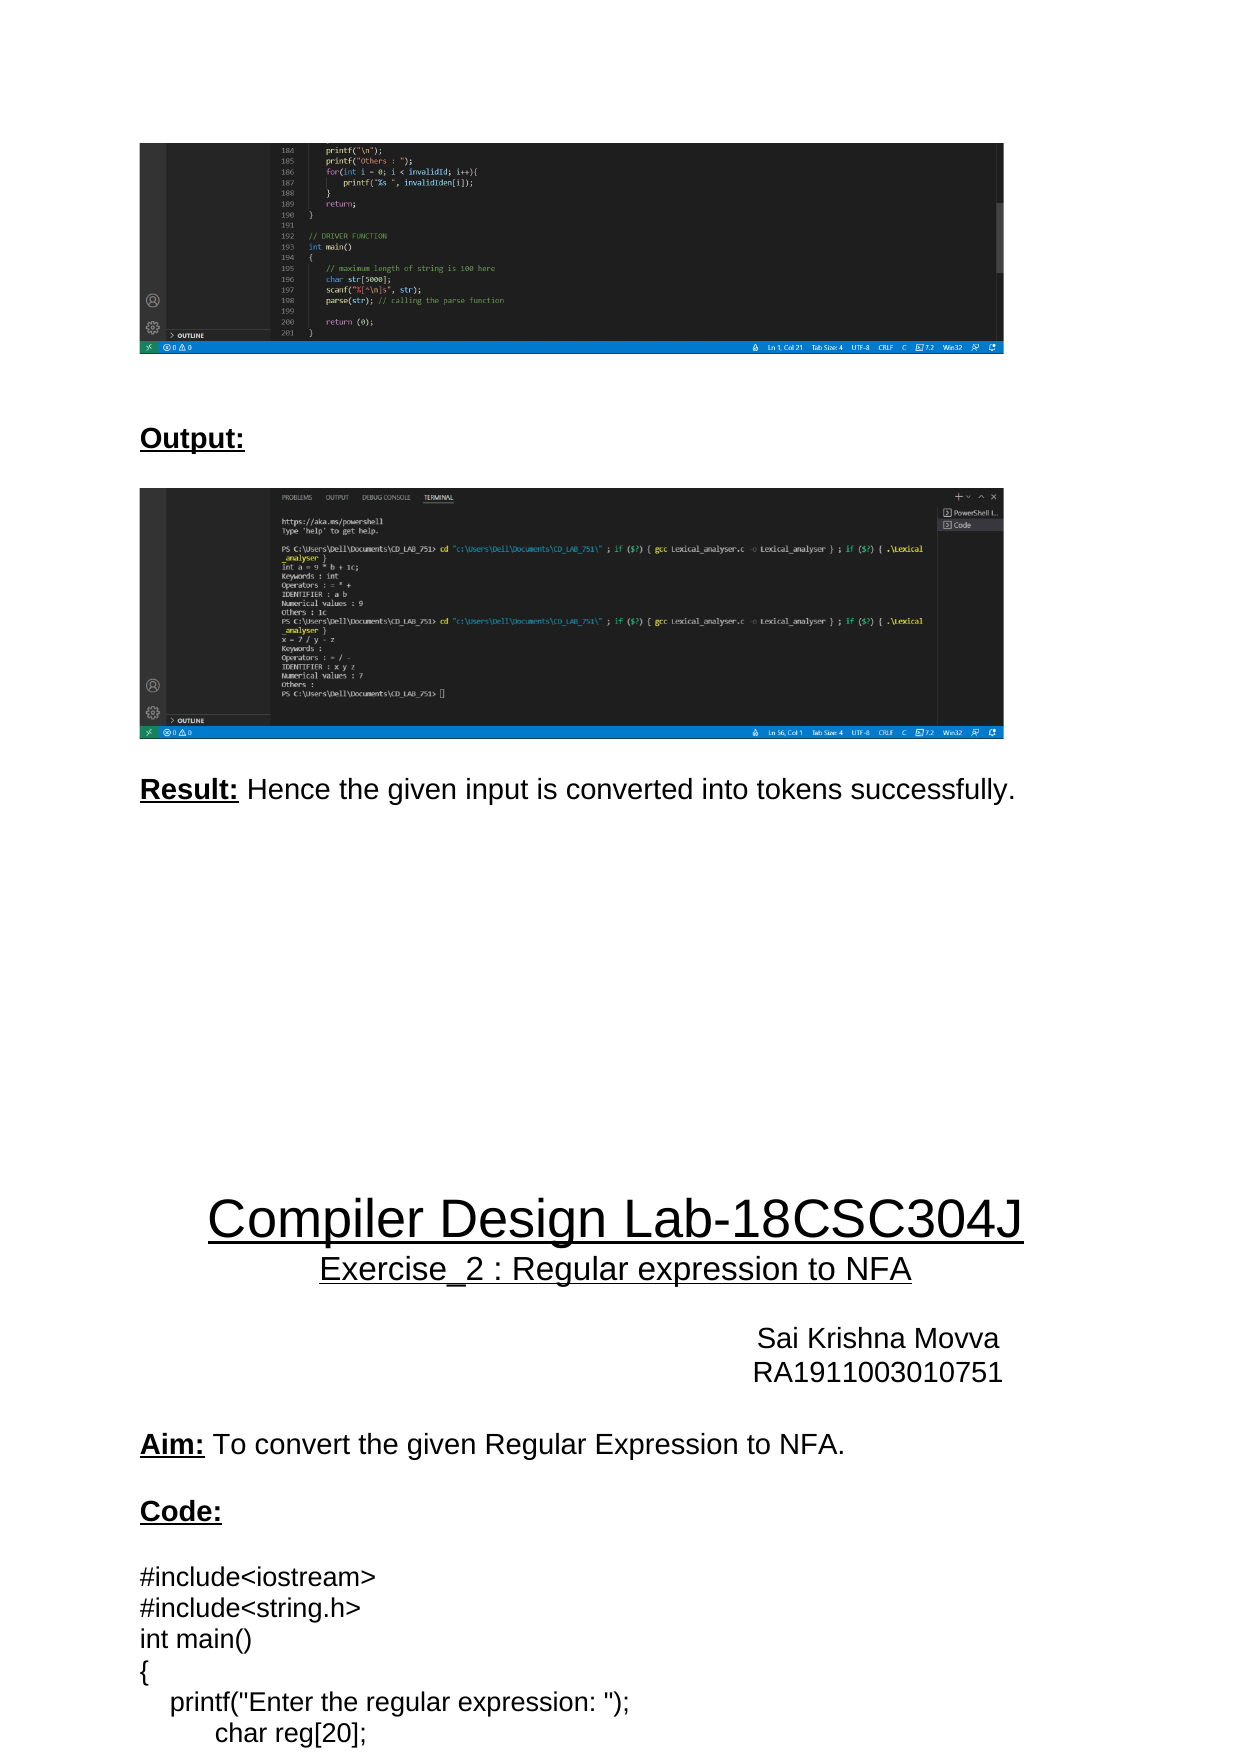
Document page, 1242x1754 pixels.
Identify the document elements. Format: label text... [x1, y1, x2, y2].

text #include<string.h> [139, 1592, 1092, 1623]
text Result: Hence the given input is converted into tokens successfully. [139, 772, 1092, 806]
text { [139, 1655, 1092, 1686]
text Output: [139, 421, 1092, 454]
text RA1911003010751 [589, 1355, 1092, 1388]
text int main() [139, 1623, 1092, 1655]
text Aim: To convert the given Regular Expression to NFA. [139, 1427, 1092, 1460]
text char reg[20]; [139, 1717, 1092, 1748]
text #include<iostream> [139, 1561, 1092, 1592]
text Code: [139, 1494, 1092, 1527]
picture [139, 488, 1004, 739]
text printf("Enter the regular expression: "); [139, 1686, 1092, 1717]
text Exercise_2 : Regular expression to NFA [139, 1249, 1092, 1288]
picture [139, 143, 1004, 354]
text Sai Krishna Movva [589, 1321, 1092, 1355]
text Compiler Design Lab-18CSC304J [139, 1187, 1092, 1249]
